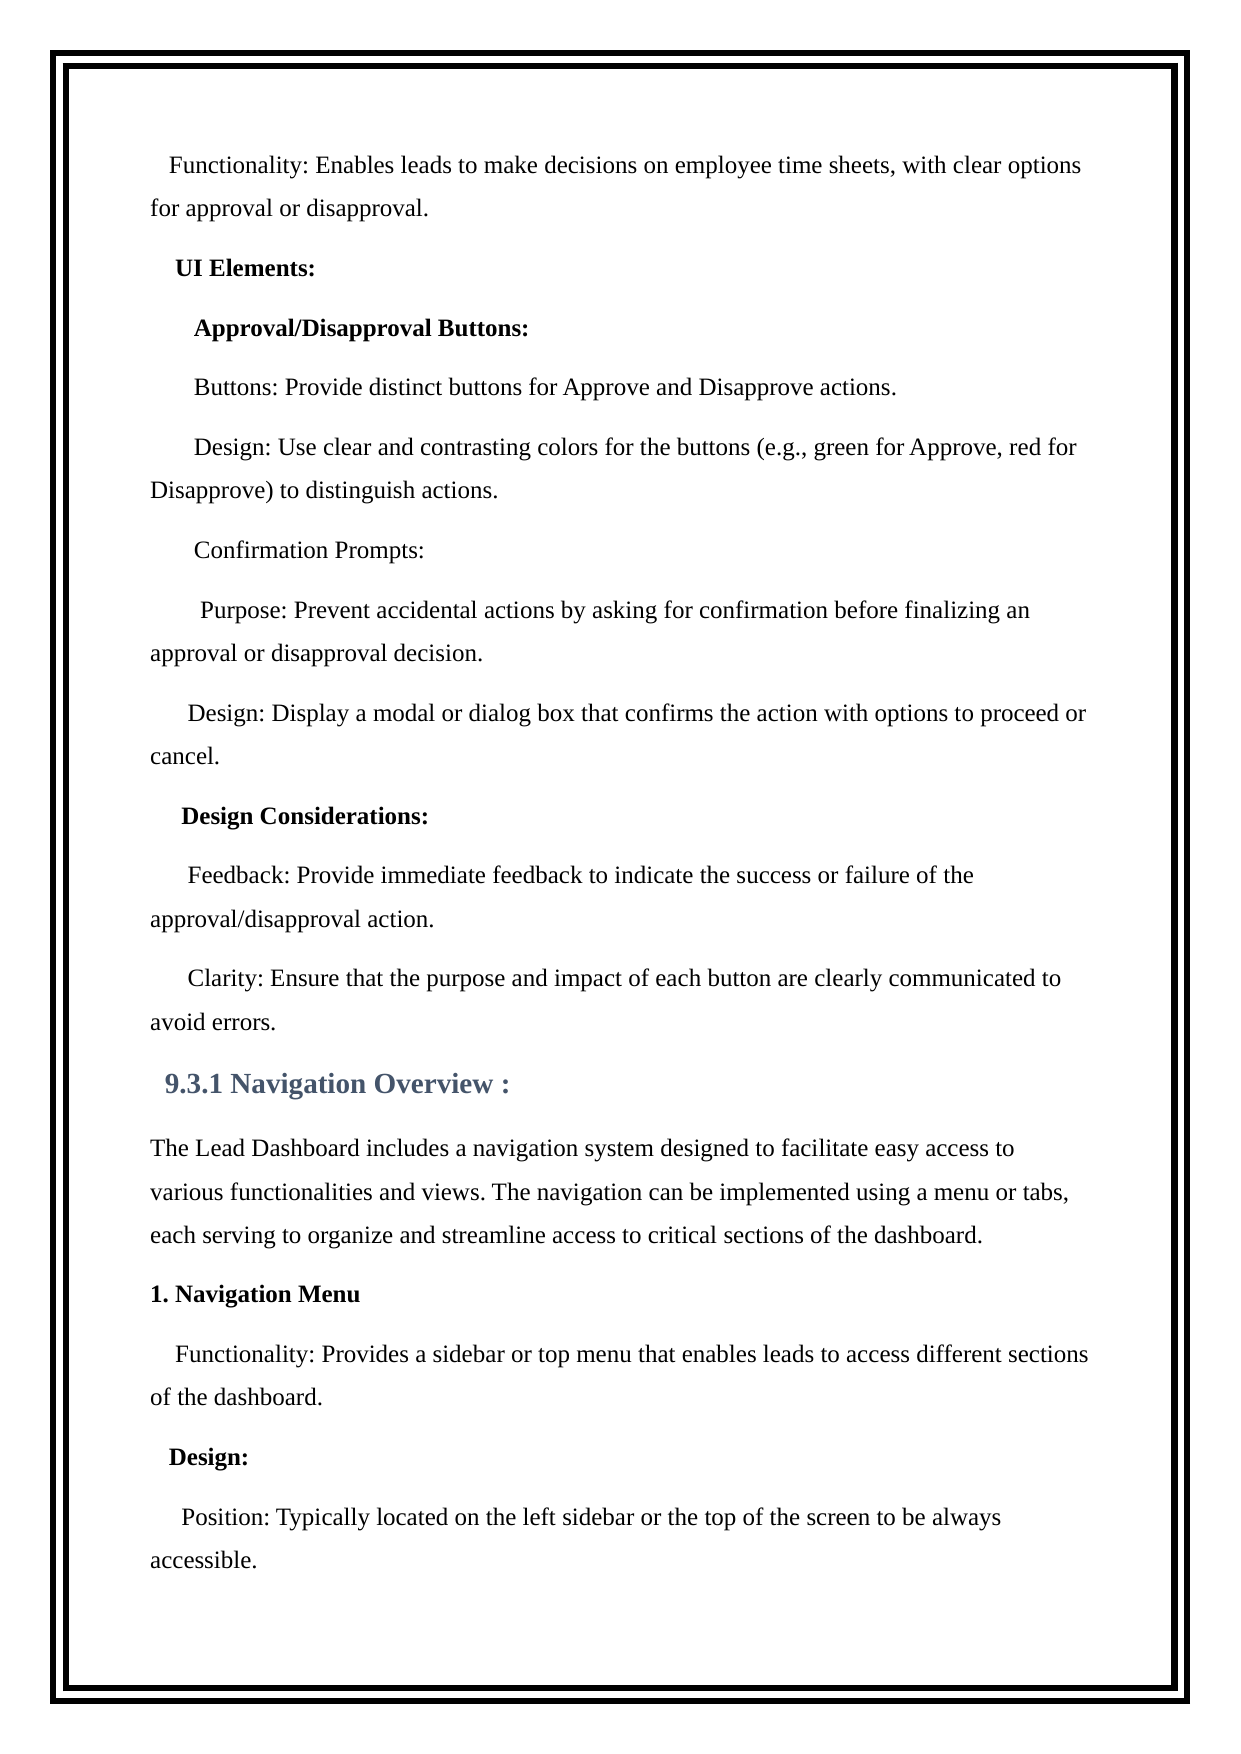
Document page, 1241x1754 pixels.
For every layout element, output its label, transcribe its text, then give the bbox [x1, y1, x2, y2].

text Design: Display a modal or dialog box that confirms the action with options to proceed or cancel. [150, 698, 1090, 770]
text Design: Use clear and contrasting colors for the buttons (e.g., green for Approve, red for Disapprove) to distinguish actions. [150, 432, 1090, 504]
text UI Elements: [150, 253, 1090, 282]
text Functionality: Enables leads to make decisions on employee time sheets, with clear options for approval or disapproval. [150, 150, 1090, 222]
text Purpose: Prevent accidental actions by asking for confirmation before finalizing an approval or disapproval decision. [150, 595, 1090, 667]
text The Lead Dashboard includes a navigation system designed to facilitate easy access to various functionalities and views. The navigation can be implemented using a menu or tabs, each serving to organize and streamline access to critical sections of the dashboard. [150, 1133, 1090, 1248]
text Design: [150, 1442, 1090, 1471]
text Confirmation Prompts: [150, 535, 1090, 564]
text Clarity: Ensure that the purpose and impact of each button are clearly communicated to avoid errors. [150, 963, 1090, 1035]
text Buttons: Provide distinct buttons for Approve and Disapprove actions. [150, 372, 1090, 401]
text Functionality: Provides a sidebar or top menu that enables leads to access different sections of the dashboard. [150, 1339, 1090, 1411]
text 1. Navigation Menu [150, 1279, 1090, 1308]
text 9.3.1 Navigation Overview : [150, 1066, 1090, 1100]
text Approval/Disapproval Buttons: [150, 313, 1090, 341]
text Position: Typically located on the left sidebar or the top of the screen to be always accessible. [150, 1502, 1090, 1574]
text Feedback: Provide immediate feedback to indicate the success or failure of the approval/disapproval action. [150, 861, 1090, 932]
text Design Considerations: [150, 801, 1090, 829]
